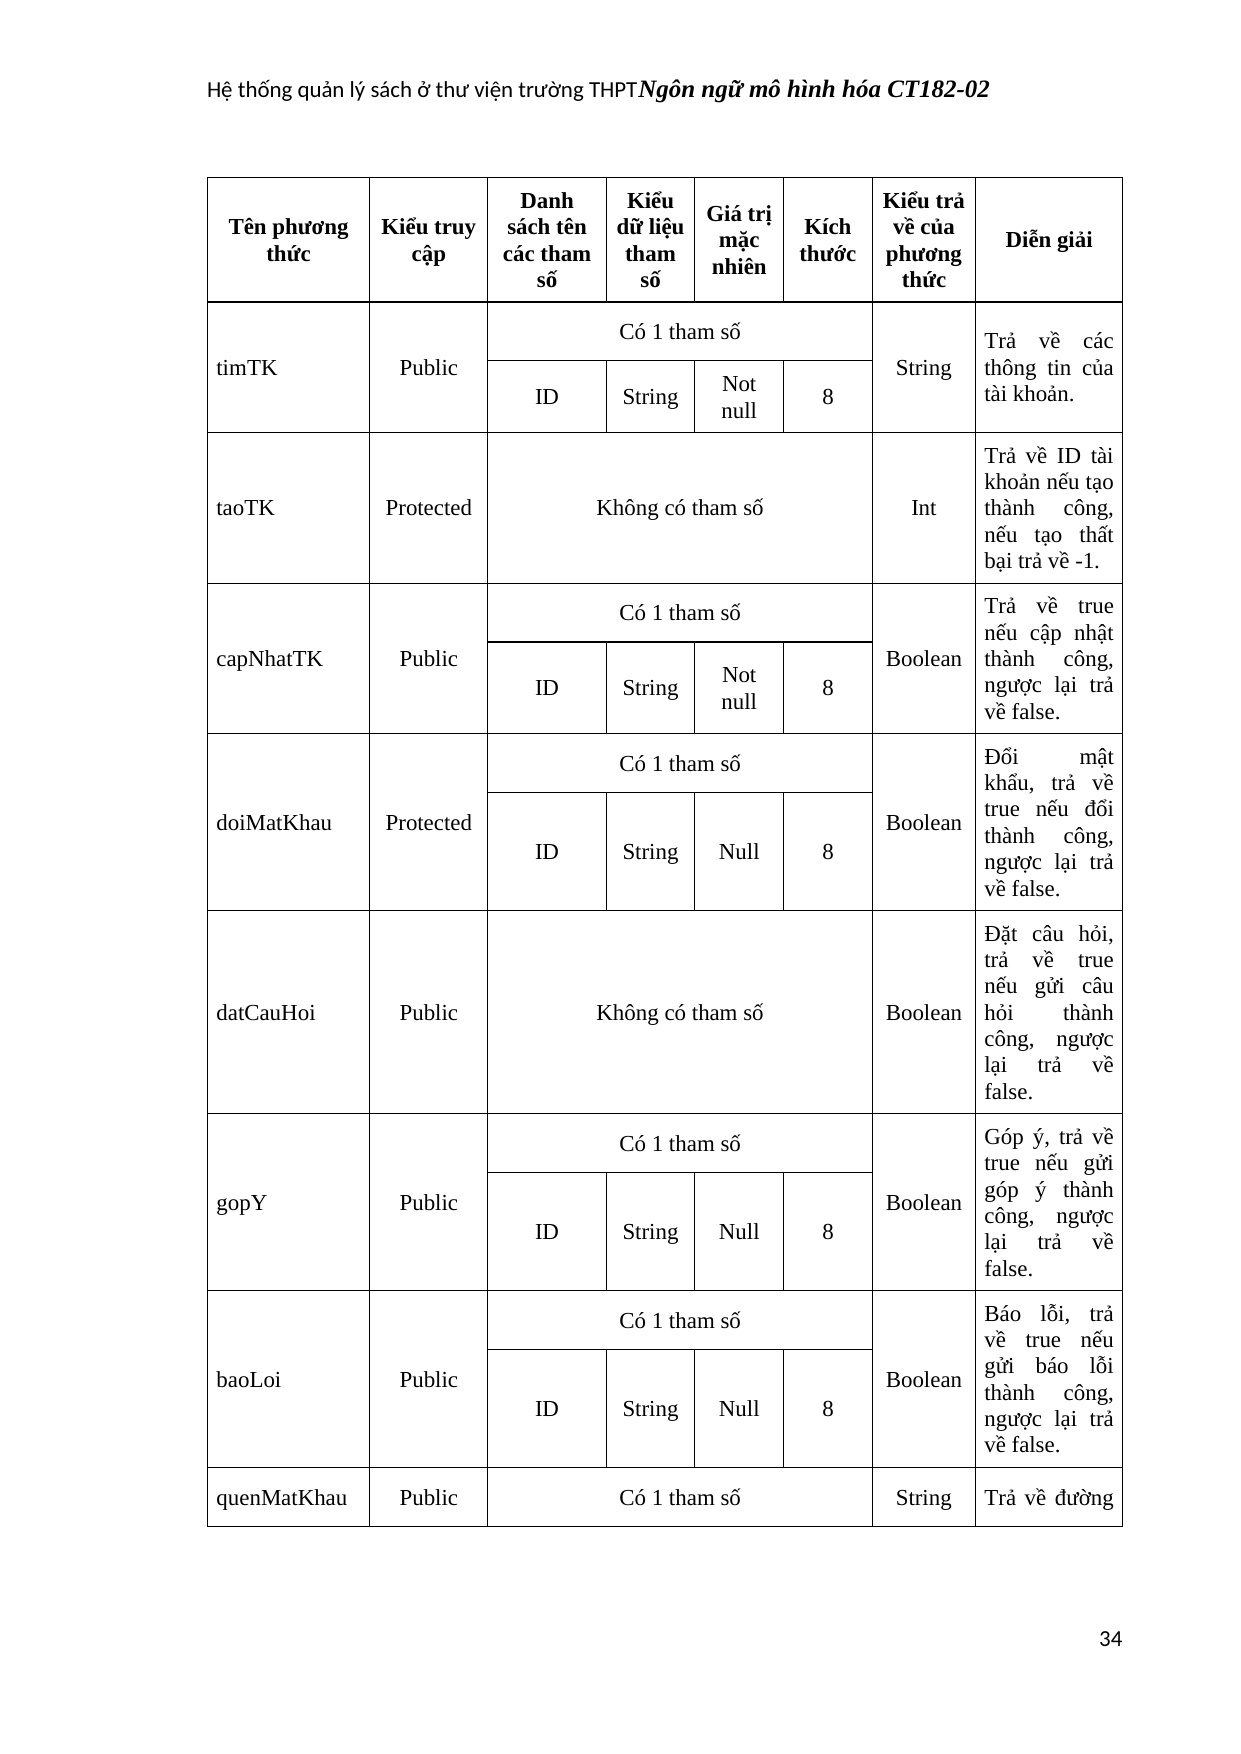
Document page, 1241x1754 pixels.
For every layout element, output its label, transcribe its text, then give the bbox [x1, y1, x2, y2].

table_cell Trả về ID tài khoản nếu tạo thành công, nếu tạo thất bại trả về -1. [976, 433, 1122, 582]
table_cell doiMatKhau [208, 734, 369, 910]
table_cell Not null [695, 361, 783, 432]
table_cell Public [370, 303, 487, 432]
table_cell Boolean [873, 1291, 975, 1467]
table_cell 8 [784, 643, 872, 733]
table_cell timTK [208, 303, 369, 432]
table_cell String [607, 643, 694, 733]
table_header Diễn giải [976, 178, 1122, 301]
table_cell Trả về các thông tin của tài khoản. [976, 303, 1122, 432]
table_cell gopY [208, 1114, 369, 1290]
table_cell Không có tham số [488, 433, 872, 582]
table_cell capNhatTK [208, 584, 369, 733]
table_cell Boolean [873, 1114, 975, 1290]
table_cell Có 1 tham số [488, 1468, 872, 1526]
table_cell String [873, 303, 975, 432]
table_cell Báo lỗi, trả về true nếu gửi báo lỗi thành công, ngược lại trả về false. [976, 1291, 1122, 1467]
table_cell Public [370, 584, 487, 733]
table_cell Protected [370, 433, 487, 582]
table_cell taoTK [208, 433, 369, 582]
table_cell Không có tham số [488, 911, 872, 1113]
table_cell Null [695, 793, 783, 910]
table_cell Có 1 tham số [488, 734, 872, 792]
table_cell String [607, 1173, 694, 1290]
table_cell 8 [784, 361, 872, 432]
table_cell quenMatKhau [208, 1468, 369, 1526]
table_cell String [607, 793, 694, 910]
table_cell 8 [784, 1350, 872, 1467]
table_header Kích thước [784, 178, 872, 301]
table_cell Public [370, 1468, 487, 1526]
table_cell Boolean [873, 911, 975, 1113]
table_header Kiểu truy cập [370, 178, 487, 301]
table_cell Null [695, 1173, 783, 1290]
table_cell datCauHoi [208, 911, 369, 1113]
table_cell String [607, 361, 694, 432]
table_cell Public [370, 1291, 487, 1467]
table_cell ID [488, 361, 606, 432]
table_cell String [607, 1350, 694, 1467]
table_cell 8 [784, 793, 872, 910]
table_cell Trả về đường link reset mật khẩu. [976, 1468, 1122, 1526]
table_cell Có 1 tham số [488, 1114, 872, 1172]
table_cell ID [488, 1350, 606, 1467]
table_cell Int [873, 433, 975, 582]
table_cell Có 1 tham số [488, 584, 872, 641]
table_cell Đổi mật khẩu, trả về true nếu đổi thành công, ngược lại trả về false. [976, 734, 1122, 910]
table_header Danh sách tên các tham số [488, 178, 606, 301]
table_cell ID [488, 793, 606, 910]
table_cell Góp ý, trả về true nếu gửi góp ý thành công, ngược lại trả về false. [976, 1114, 1122, 1290]
table_cell Có 1 tham số [488, 303, 872, 360]
table_cell Public [370, 1114, 487, 1290]
table_cell Public [370, 911, 487, 1113]
table_cell 8 [784, 1173, 872, 1290]
table_header Kiểu trả về của phương thức [873, 178, 975, 301]
table_cell Trả về true nếu cập nhật thành công, ngược lại trả về false. [976, 584, 1122, 733]
table_cell Protected [370, 734, 487, 910]
table_cell Boolean [873, 734, 975, 910]
table_cell String [873, 1468, 975, 1526]
table_cell ID [488, 1173, 606, 1290]
table_cell Null [695, 1350, 783, 1467]
table_cell Boolean [873, 584, 975, 733]
table_header Kiểu dữ liệu tham số [607, 178, 694, 301]
table_cell Not null [695, 643, 783, 733]
table_header Giá trị mặc nhiên [695, 178, 783, 301]
table_cell Đặt câu hỏi, trả về true nếu gửi câu hỏi thành công, ngược lại trả về false. [976, 911, 1122, 1113]
table_cell baoLoi [208, 1291, 369, 1467]
table_cell ID [488, 643, 606, 733]
table_cell Có 1 tham số [488, 1291, 872, 1349]
table_header Tên phương thức [208, 178, 369, 301]
